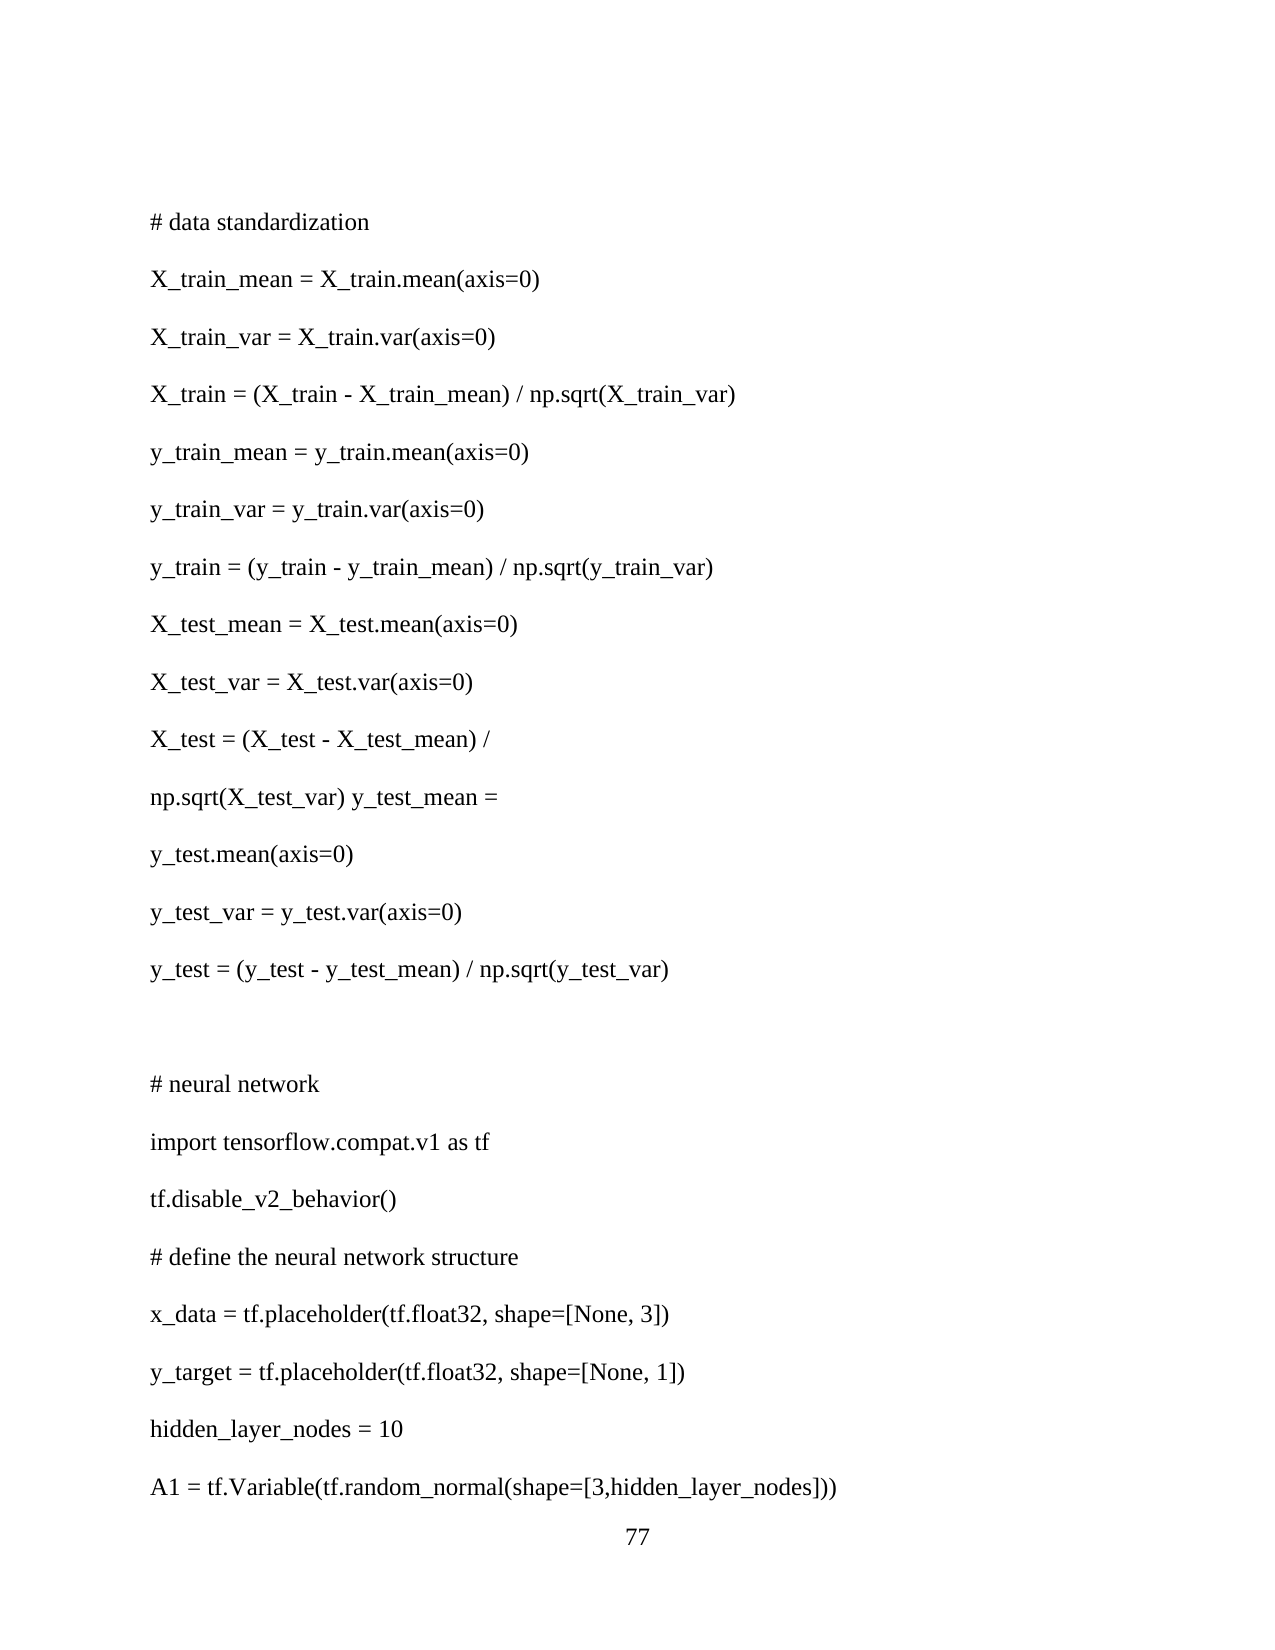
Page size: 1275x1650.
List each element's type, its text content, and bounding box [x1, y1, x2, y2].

text # data standardization [150, 207, 1144, 236]
text y_test = (y_test - y_test_mean) / np.sqrt(y_test_var) [150, 954, 1144, 983]
text y_train_var = y_train.var(axis=0) [150, 494, 1144, 523]
text x_data = tf.placeholder(tf.float32, shape=[None, 3]) y_target = tf.placeholder(tf.float32, shape=[None, 1]) hidden_layer_nodes = 10 [150, 1299, 685, 1443]
text # neural network [150, 1069, 1144, 1098]
text X_test = (X_test - X_test_mean) / np.sqrt(X_test_var) y_test_mean = y_test.mean(axis=0) [150, 724, 691, 868]
text X_train = (X_train - X_train_mean) / np.sqrt(X_train_var) y_train_mean = y_train.mean(axis=0) [150, 379, 736, 466]
text # define the neural network structure [150, 1242, 1144, 1271]
text A1 = tf.Variable(tf.random_normal(shape=[3,hidden_layer_nodes])) [150, 1472, 1144, 1501]
text y_test_var = y_test.var(axis=0) [150, 897, 1144, 926]
text X_train_mean = X_train.mean(axis=0) X_train_var = X_train.var(axis=0) [150, 264, 540, 351]
text y_train = (y_train - y_train_mean) / np.sqrt(y_train_var) X_test_mean = X_test.mean(axis=0) [150, 552, 714, 638]
text X_test_var = X_test.var(axis=0) [150, 667, 1144, 696]
text import tensorflow.compat.v1 as tf tf.disable_v2_behavior() [150, 1127, 489, 1213]
